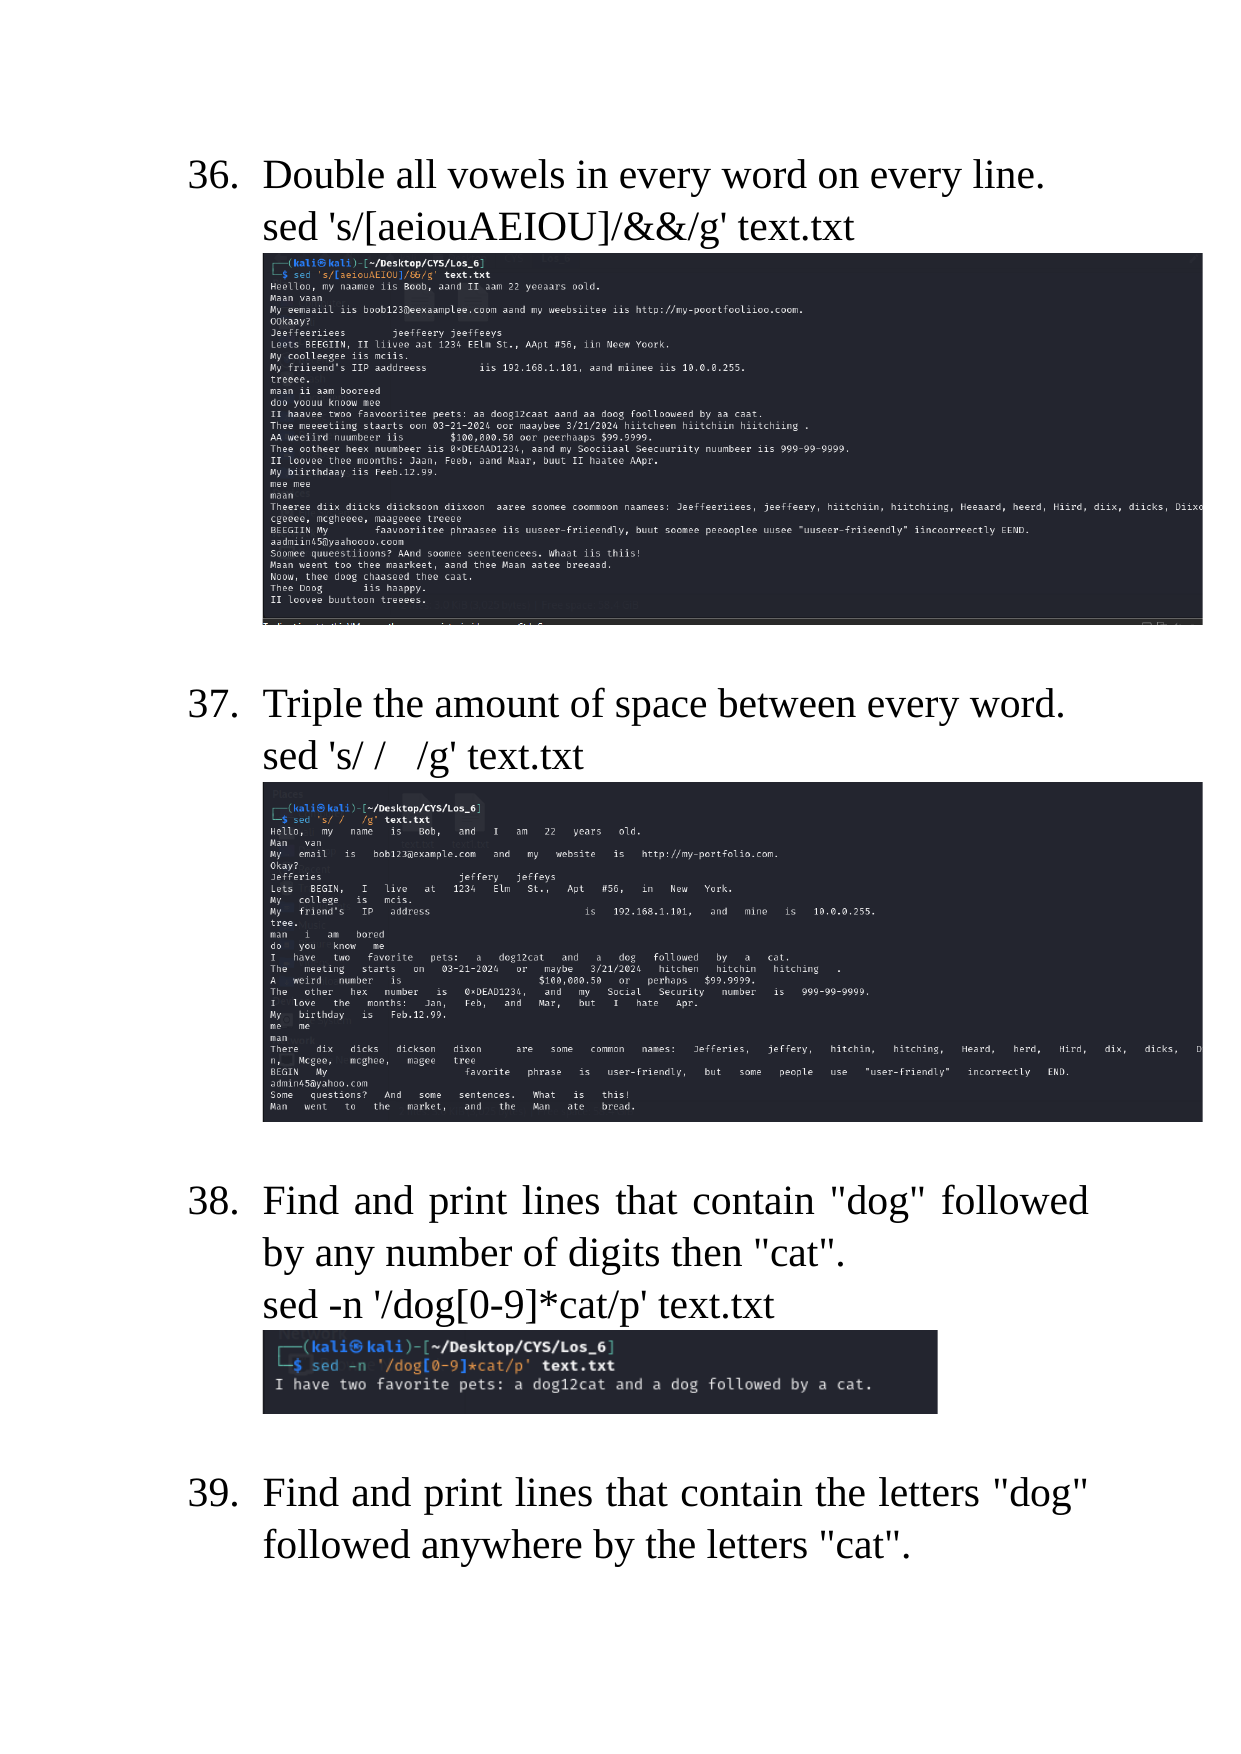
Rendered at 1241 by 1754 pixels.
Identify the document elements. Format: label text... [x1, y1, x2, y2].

picture [262, 1330, 938, 1414]
picture [262, 782, 1203, 1122]
list sed 's/ / /g' text.txt [262, 730, 1090, 778]
list Find and print lines that contain "dog" followed by any number of digits then "cat". [187, 1176, 1090, 1275]
picture [262, 253, 1203, 625]
list sed -n '/dog[0-9]*cat/p' text.txt [262, 1279, 1090, 1327]
list Double all vowels in every word on every line. [187, 150, 1090, 198]
list Find and print lines that contain the letters "dog" followed anywhere by the letters "cat". [187, 1467, 1090, 1567]
list sed 's/[aeiouAEIOU]/&&/g' text.txt [262, 202, 1090, 249]
list Triple the amount of space between every word. [187, 679, 1090, 727]
